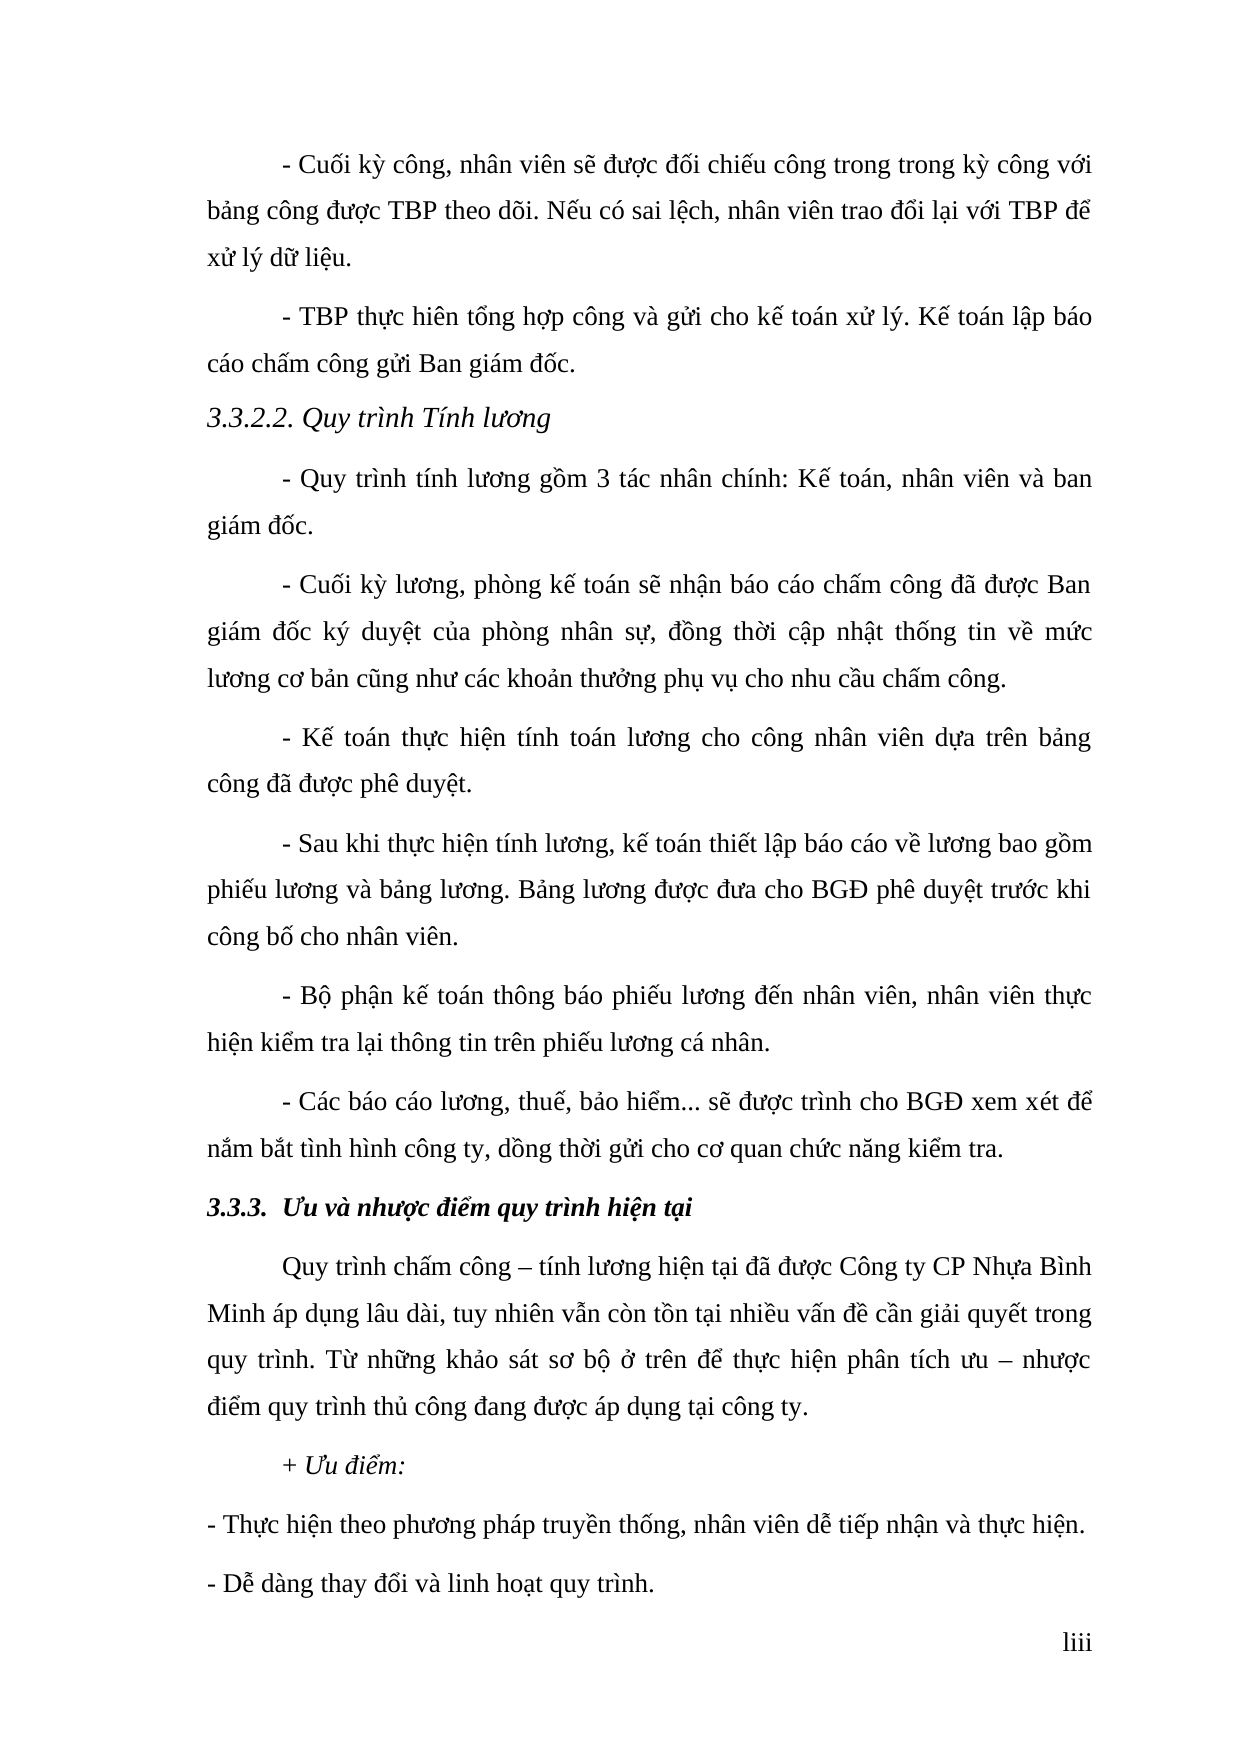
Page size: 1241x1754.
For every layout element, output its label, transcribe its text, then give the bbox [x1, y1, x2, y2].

text - Kế toán thực hiện tính toán lương cho công nhân viên dựa trên bảng công đã được phê duyệt. [207, 721, 1092, 799]
subtitle Ưu và nhược điểm quy trình hiện tại [207, 1191, 1092, 1222]
text + Ưu điểm: [207, 1449, 1092, 1480]
text - Bộ phận kế toán thông báo phiếu lương đến nhân viên, nhân viên thực hiện kiểm tra lại thông tin trên phiếu lương cá nhân. [207, 979, 1092, 1057]
text - TBP thực hiên tổng hợp công và gửi cho kế toán xử lý. Kế toán lập báo cáo chấm công gửi Ban giám đốc. [207, 300, 1092, 378]
text - Cuối kỳ công, nhân viên sẽ được đối chiếu công trong trong kỳ công với bảng công được TBP theo dõi. Nếu có sai lệch, nhân viên trao đổi lại với TBP để xử lý dữ liệu. [207, 148, 1092, 272]
text - Dễ dàng thay đổi và linh hoạt quy trình. [207, 1568, 1092, 1599]
text - Sau khi thực hiện tính lương, kế toán thiết lập báo cáo về lương bao gồm phiếu lương và bảng lương. Bảng lương được đưa cho BGĐ phê duyệt trước khi công bố cho nhân viên. [207, 827, 1092, 951]
subtitle 3.3.2.2. Quy trình Tính lương [207, 400, 1092, 433]
text - Các báo cáo lương, thuế, bảo hiểm... sẽ được trình cho BGĐ xem xét để nắm bắt tình hình công ty, dồng thời gửi cho cơ quan chức năng kiểm tra. [207, 1085, 1092, 1163]
text Quy trình chấm công – tính lương hiện tại đã được Công ty CP Nhựa Bình Minh áp dụng lâu dài, tuy nhiên vẫn còn tồn tại nhiều vấn đề cần giải quyết trong quy trình. Từ những khảo sát sơ bộ ở trên để thực hiện phân tích ưu – nhược điểm quy trình thủ công đang được áp dụng tại công ty. [207, 1250, 1092, 1421]
text - Cuối kỳ lương, phòng kế toán sẽ nhận báo cáo chấm công đã được Ban giám đốc ký duyệt của phòng nhân sự, đồng thời cập nhật thống tin về mức lương cơ bản cũng như các khoản thưởng phụ vụ cho nhu cầu chấm công. [207, 568, 1092, 693]
text - Quy trình tính lương gồm 3 tác nhân chính: Kế toán, nhân viên và ban giám đốc. [207, 463, 1092, 540]
text - Thực hiện theo phương pháp truyền thống, nhân viên dễ tiếp nhận và thực hiện. [207, 1508, 1092, 1539]
